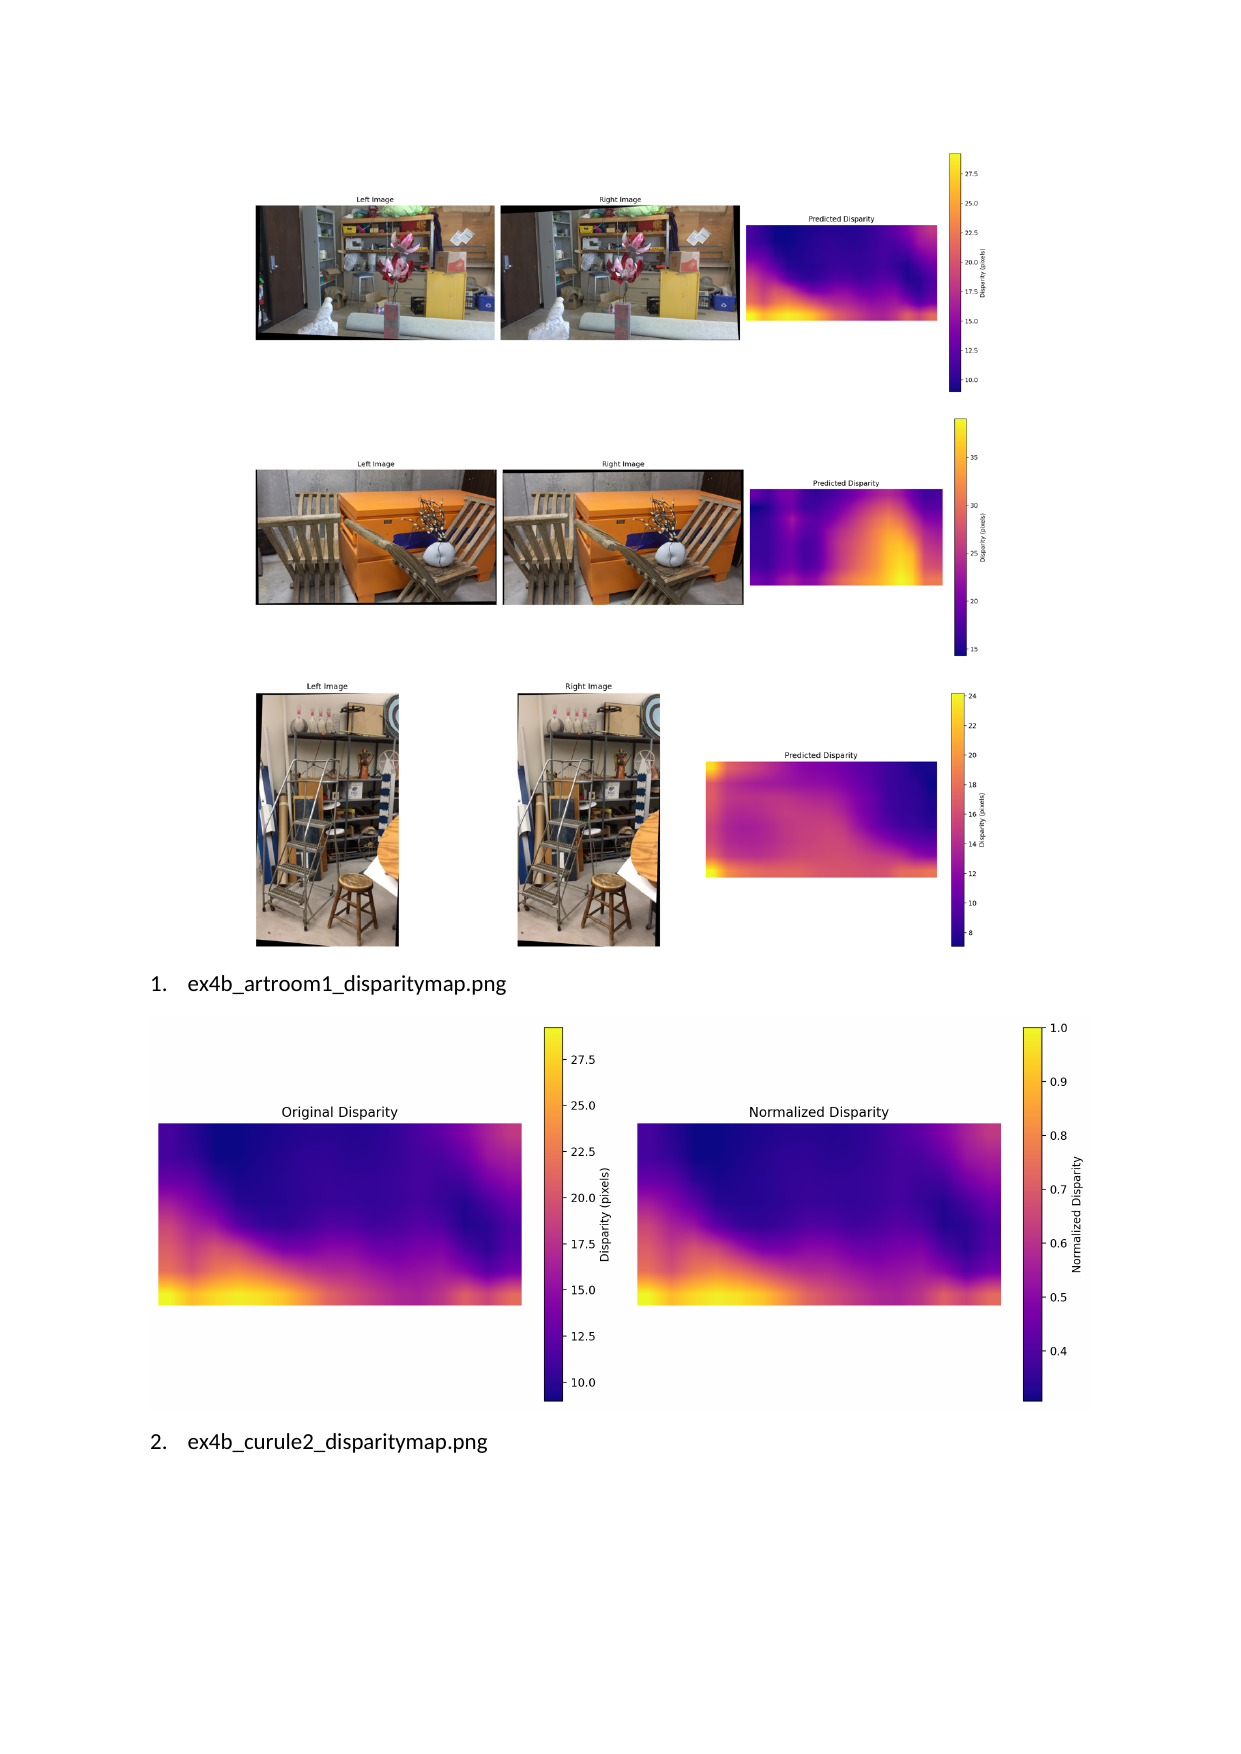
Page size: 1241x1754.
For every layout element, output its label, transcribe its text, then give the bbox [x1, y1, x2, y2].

list ex4b_artroom1_disparitymap.png [150, 969, 1090, 997]
picture [150, 1016, 1091, 1409]
picture [251, 150, 990, 396]
picture [251, 678, 990, 951]
list ex4b_curule2_disparitymap.png [150, 1427, 1090, 1455]
picture [251, 414, 990, 660]
